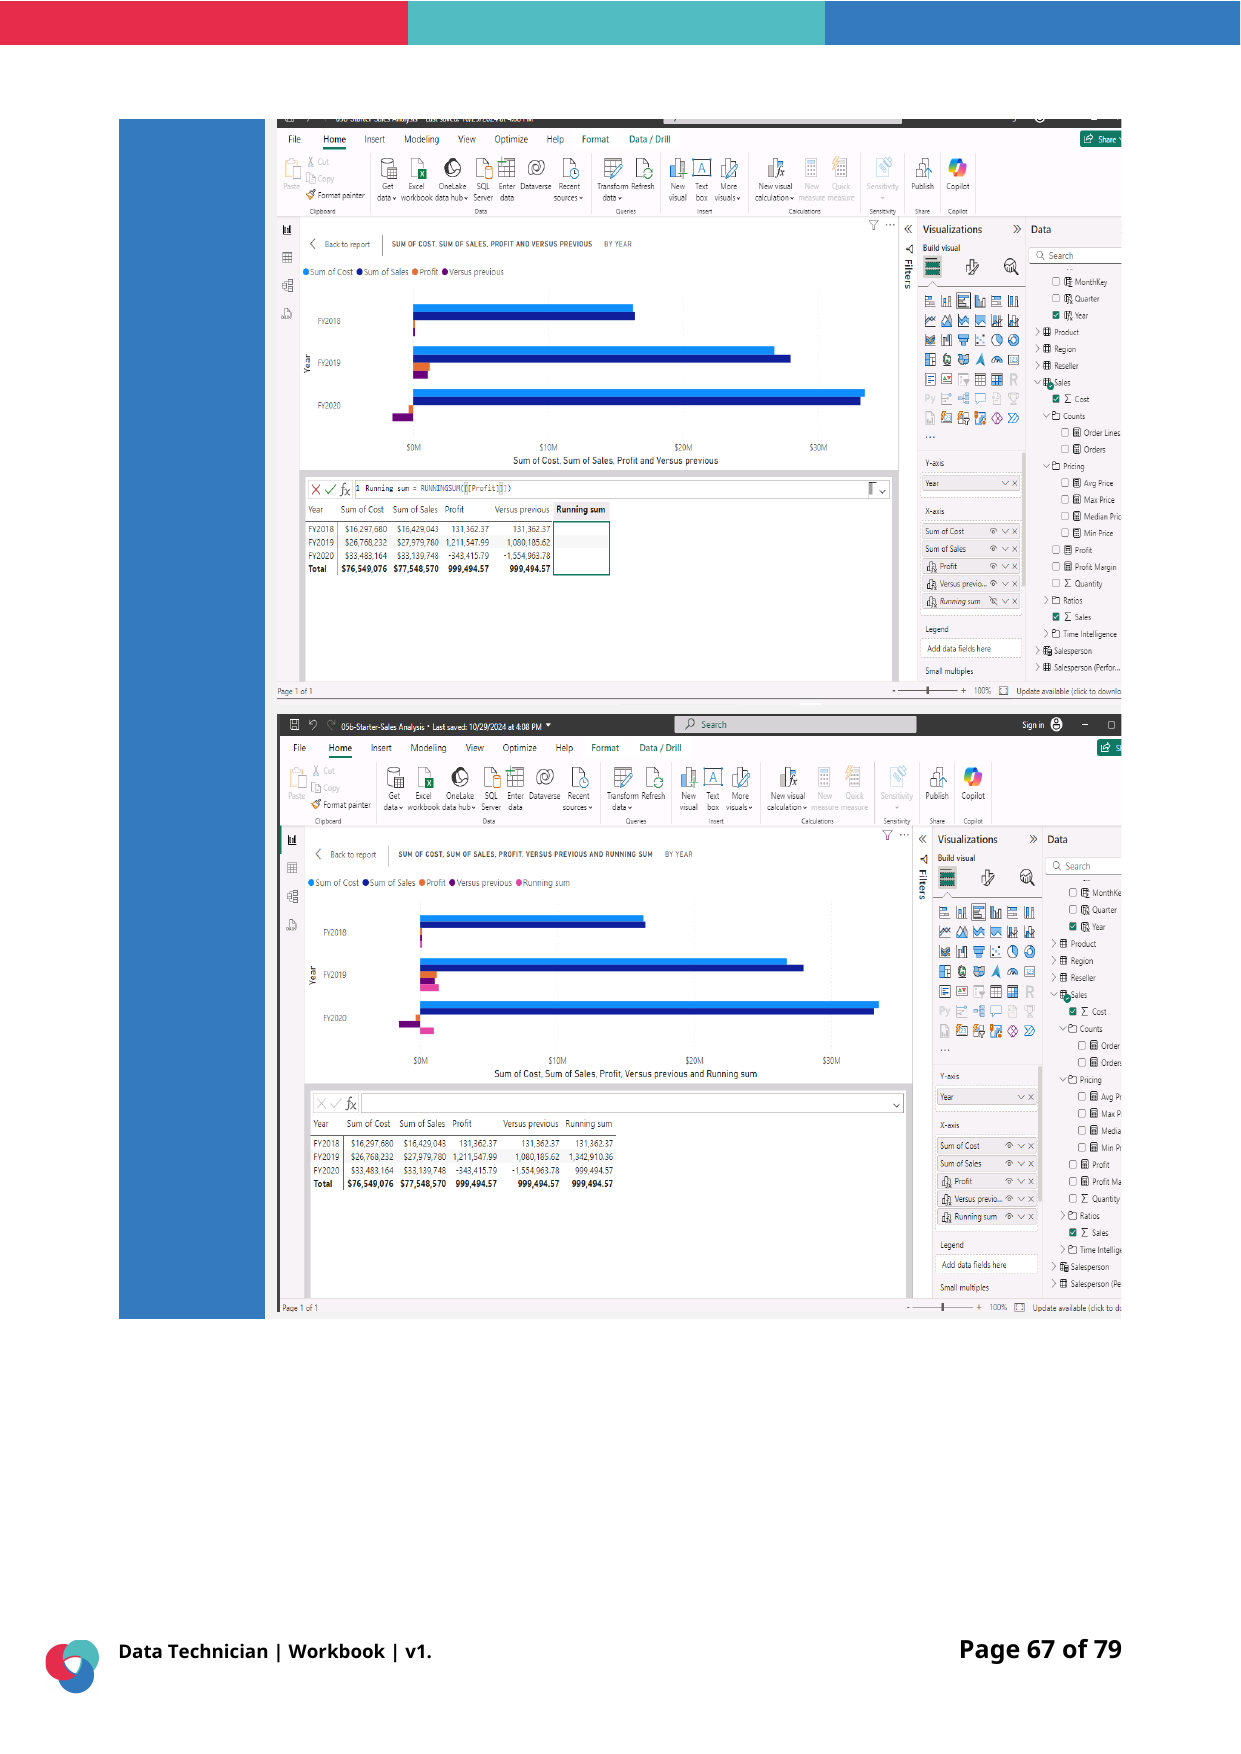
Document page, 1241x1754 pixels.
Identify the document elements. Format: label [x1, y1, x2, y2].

table_header [119, 119, 265, 1319]
picture [45, 1640, 100, 1694]
table_header [266, 119, 1121, 1319]
picture [277, 119, 1122, 705]
picture [277, 714, 1122, 1312]
